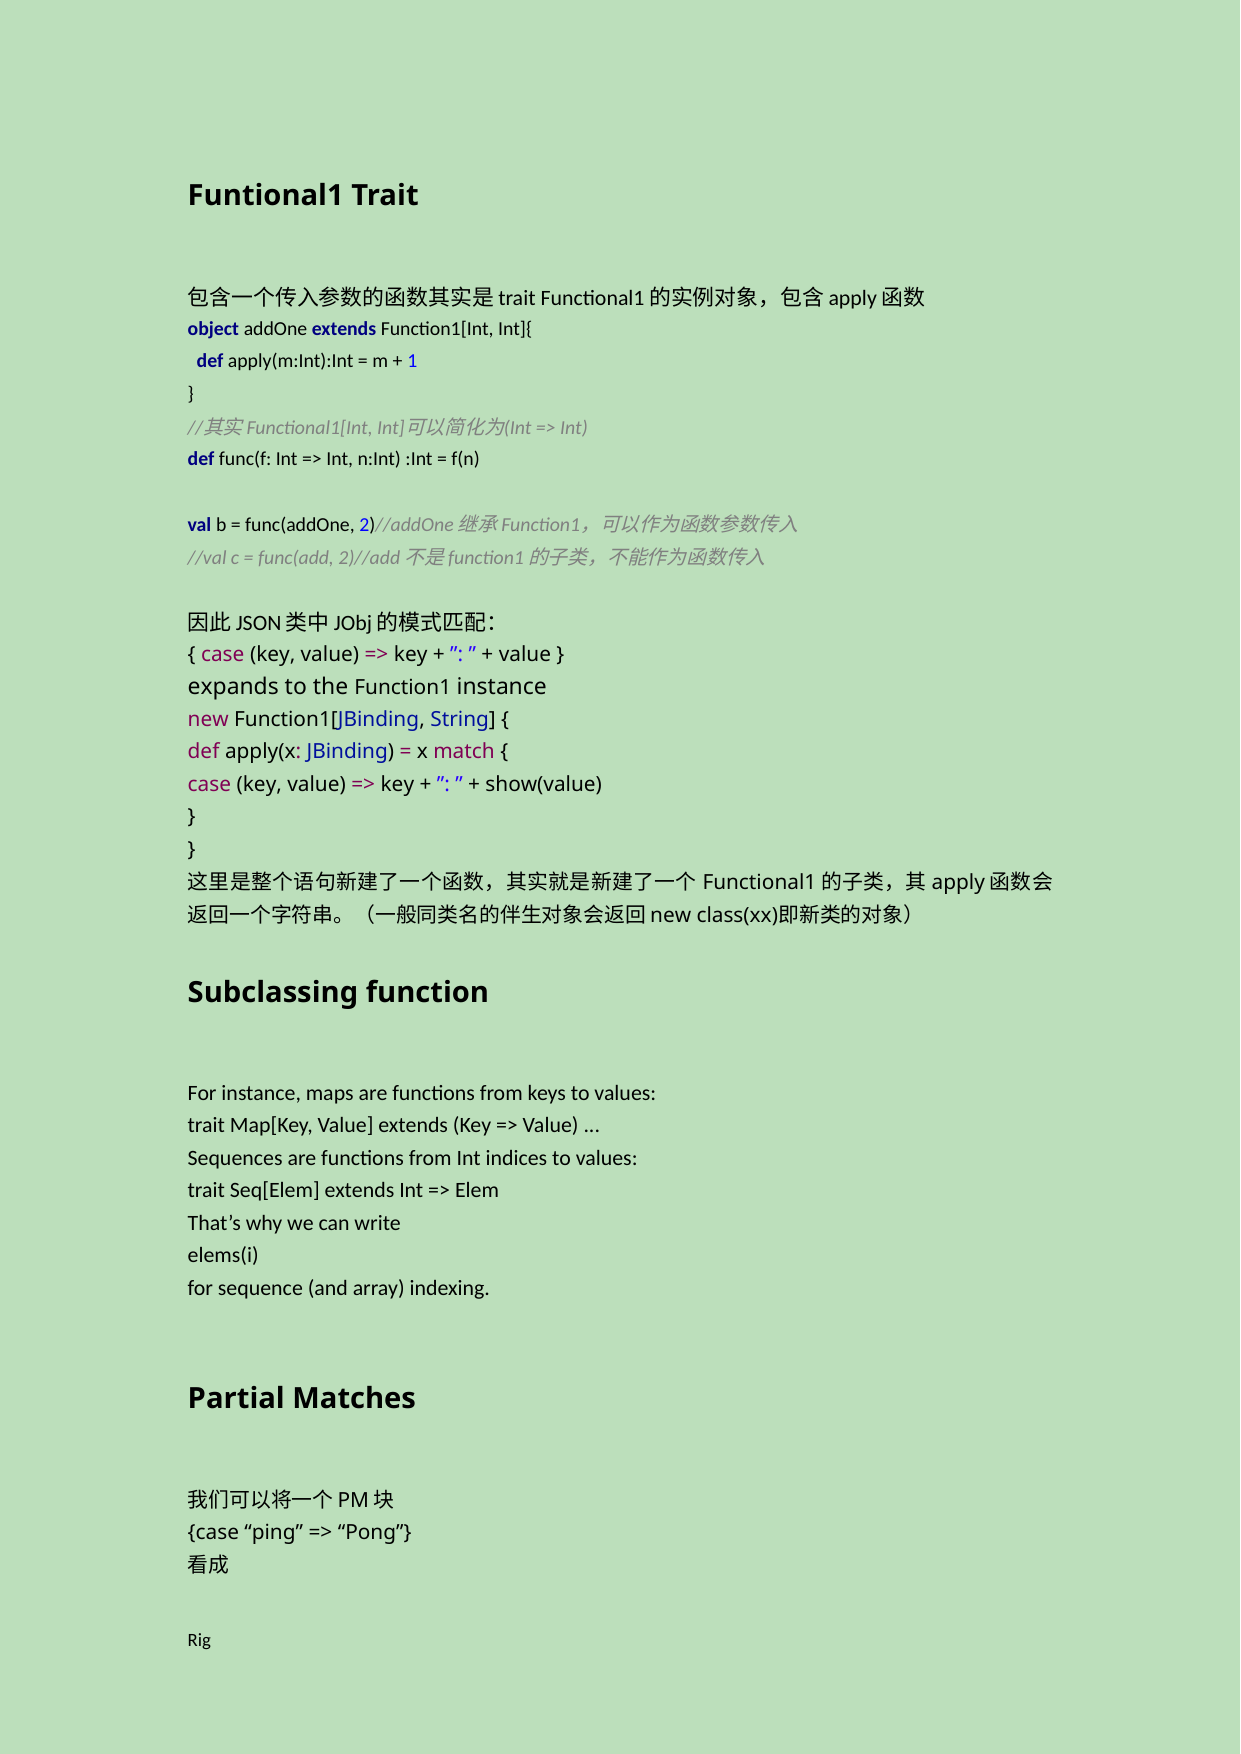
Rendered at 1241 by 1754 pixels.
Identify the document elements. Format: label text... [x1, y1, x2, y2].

text case (key, value) => key + ”: ” + show(value) [187, 767, 1053, 799]
text trait Map[Key, Value] extends (Key => Value) ... [187, 1108, 1053, 1141]
text 包含一个传入参数的函数其实是trait Functional1的实例对象，包含apply函数 [187, 279, 1053, 312]
subtitle Partial Matches [187, 1365, 1053, 1430]
text Sequences are functions from Int indices to values: [187, 1141, 1053, 1173]
text } [187, 832, 1053, 864]
text object addOne extends Function1[Int, Int]{ def apply(m:Int):Int = m + 1 } //其实Functional1[Int, Int]可以简化为(Int => Int) def func(f: Int => Int, n:Int) :Int = f(n) val b = func(addOne, 2)//addOne继承Function1，可以作为函数参数传入 //val c = func(add, 2)//add不是function1的子类，不能作为函数传入 [187, 312, 1053, 572]
text 看成 [187, 1547, 1053, 1580]
text def apply(x: JBinding) = x match { [187, 734, 1053, 767]
text For instance, maps are functions from keys to values: [187, 1076, 1053, 1108]
text { case (key, value) => key + ”: ” + value } [187, 637, 1053, 669]
text {case “ping” => “Pong”} [187, 1515, 1053, 1547]
text trait Seq[Elem] extends Int => Elem [187, 1173, 1053, 1206]
text expands to the Function1 instance [187, 669, 1053, 702]
text 因此JSON类中JObj的模式匹配： [187, 604, 1053, 637]
text elems(i) [187, 1238, 1053, 1271]
text new Function1[JBinding, String] { [187, 702, 1053, 734]
text 我们可以将一个PM块 [187, 1482, 1053, 1515]
text That’s why we can write [187, 1206, 1053, 1238]
subtitle Subclassing function [187, 958, 1053, 1023]
text } [187, 799, 1053, 832]
text 这里是整个语句新建了一个函数，其实就是新建了一个Functional1的子类，其apply函数会返回一个字符串。（一般同类名的伴生对象会返回new class(xx)即新类的对象） [187, 864, 1053, 929]
text for sequence (and array) indexing. [187, 1271, 1053, 1303]
subtitle Funtional1 Trait [187, 162, 1053, 227]
